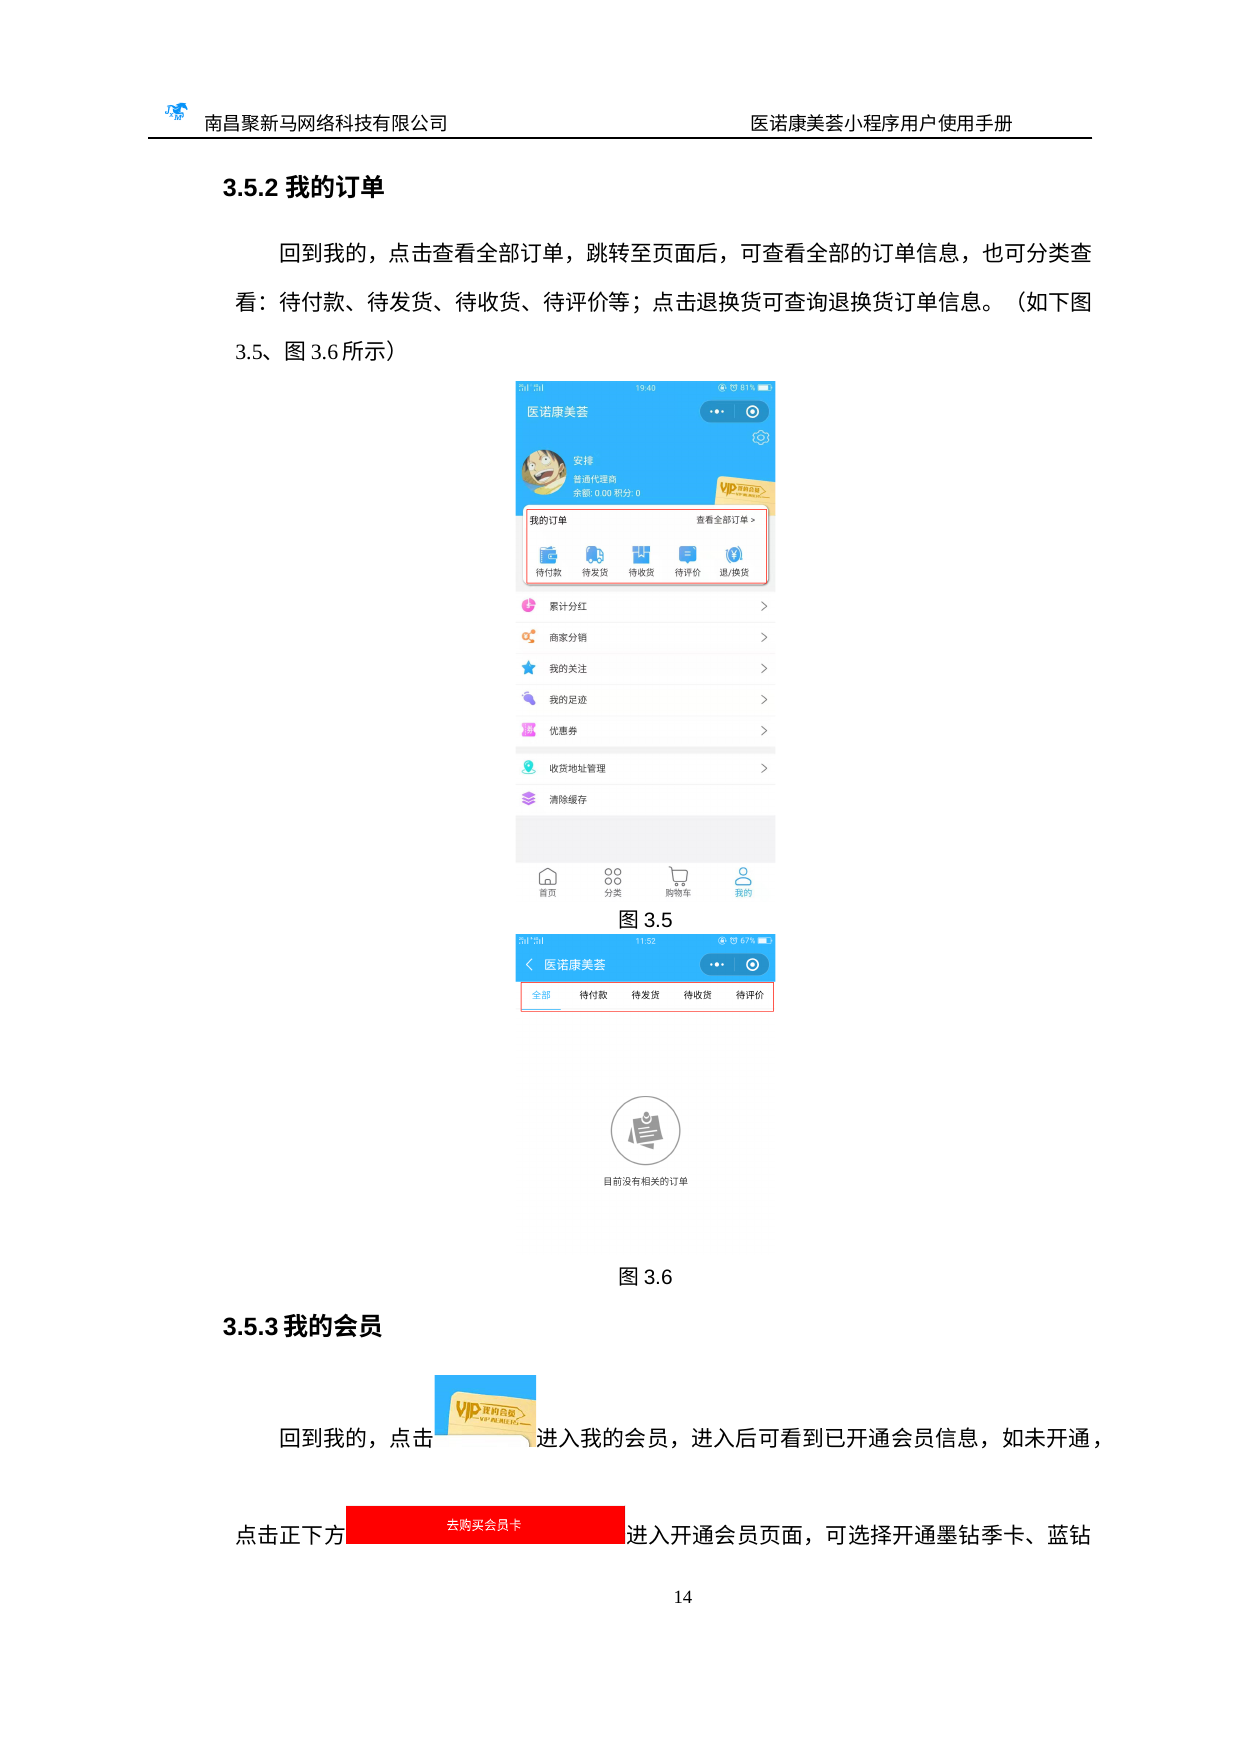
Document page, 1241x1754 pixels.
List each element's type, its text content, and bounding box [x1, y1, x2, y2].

picture [434, 1375, 537, 1447]
picture [147, 88, 204, 130]
subtitle 3.5.3我的会员 [223, 1292, 1092, 1357]
text 图3.5 [148, 902, 1092, 934]
picture [515, 381, 776, 902]
subtitle 3.5.2 我的订单 [223, 153, 1092, 218]
text 图3.6 [148, 1259, 1092, 1292]
picture [346, 1505, 626, 1544]
text 回到我的，点击查看全部订单，跳转至页面后，可查看全部的订单信息，也可分类查看：待付款、待发货、待收货、待评价等；点击退换货可查询退换货订单信息。（如下图3.5、图3.6所示） [235, 236, 1092, 366]
picture [515, 934, 776, 1255]
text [235, 1375, 1092, 1570]
